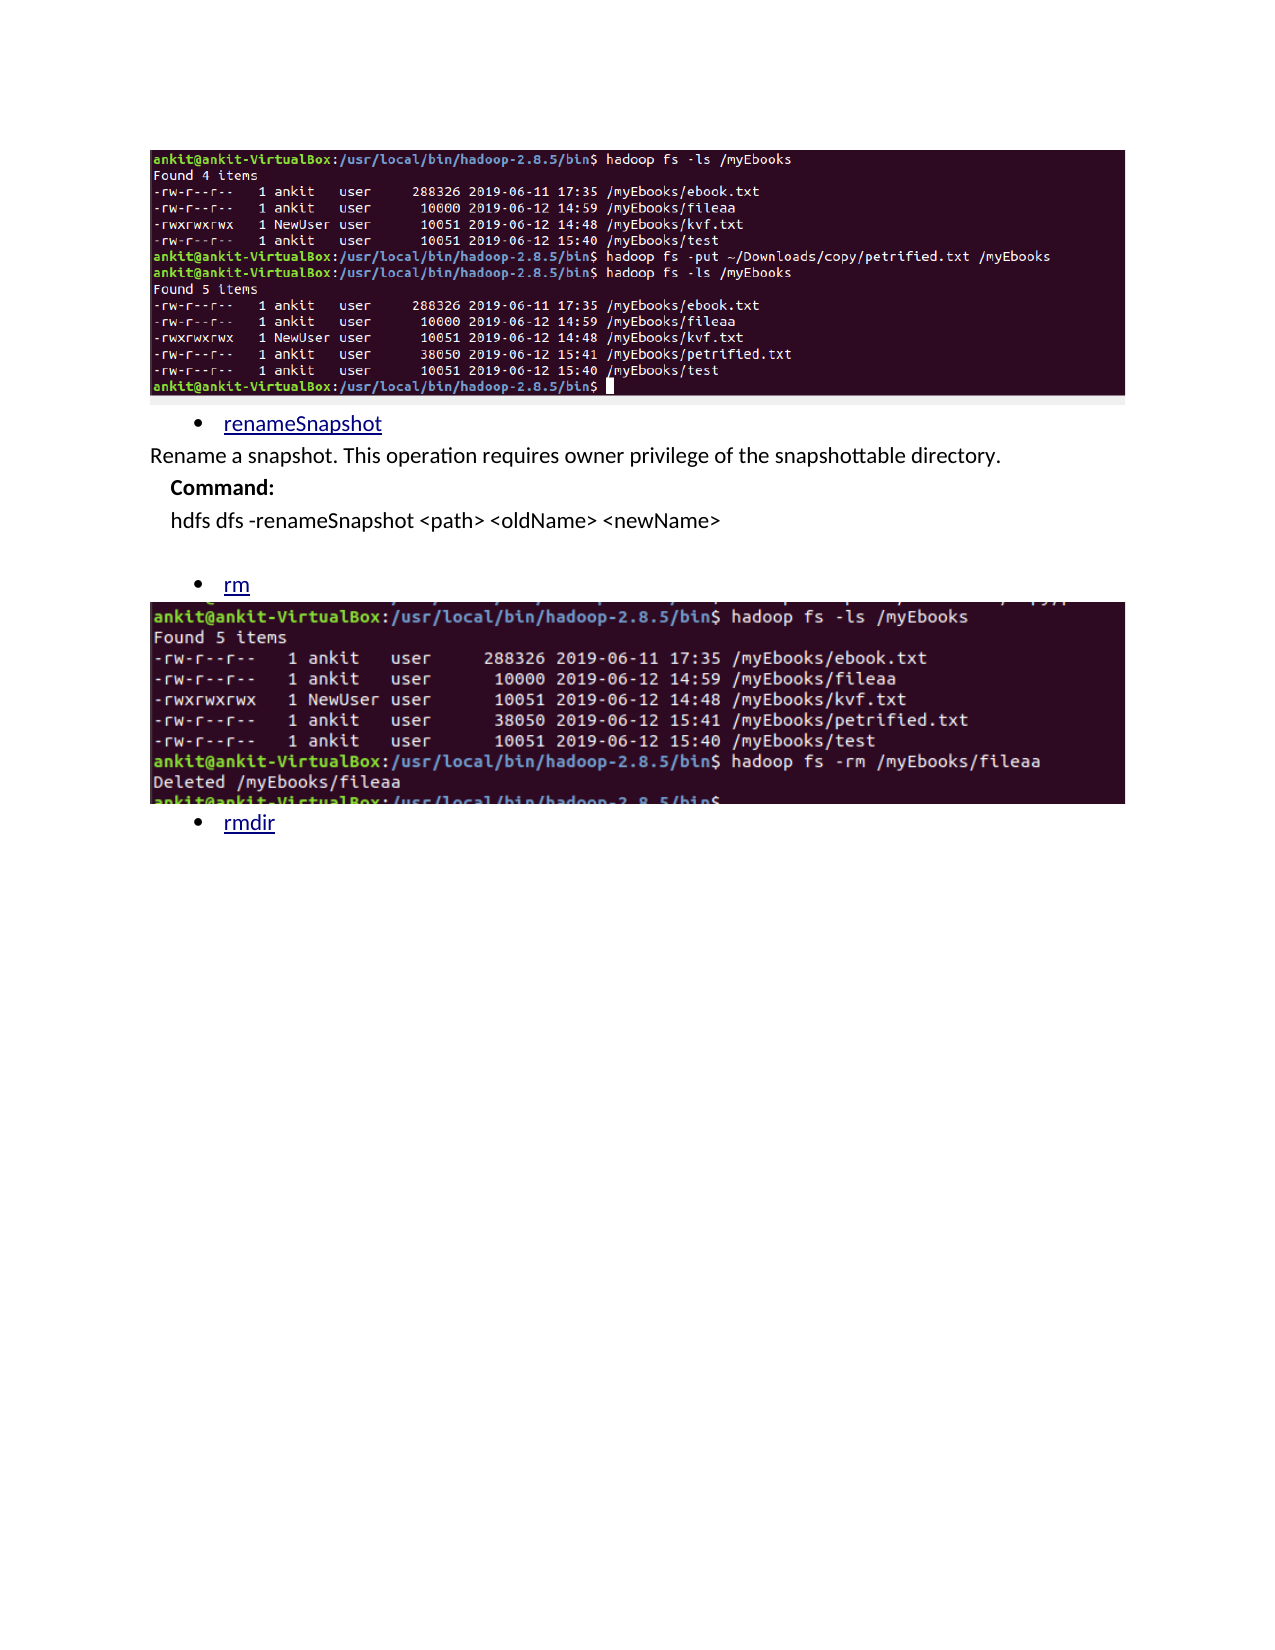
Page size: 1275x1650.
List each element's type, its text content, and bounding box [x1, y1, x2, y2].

text Rename a snapshot. This operation requires owner privilege of the snapshottable directory. [150, 441, 1125, 469]
text Command: [150, 473, 1125, 502]
list renameSnapshot [194, 409, 1125, 437]
list rmdir [194, 808, 1125, 836]
picture [150, 602, 1125, 804]
picture [150, 150, 1125, 405]
list rm [194, 570, 1125, 598]
text hdfs dfs -renameSnapshot <path> <oldName> <newName> [150, 506, 1125, 534]
